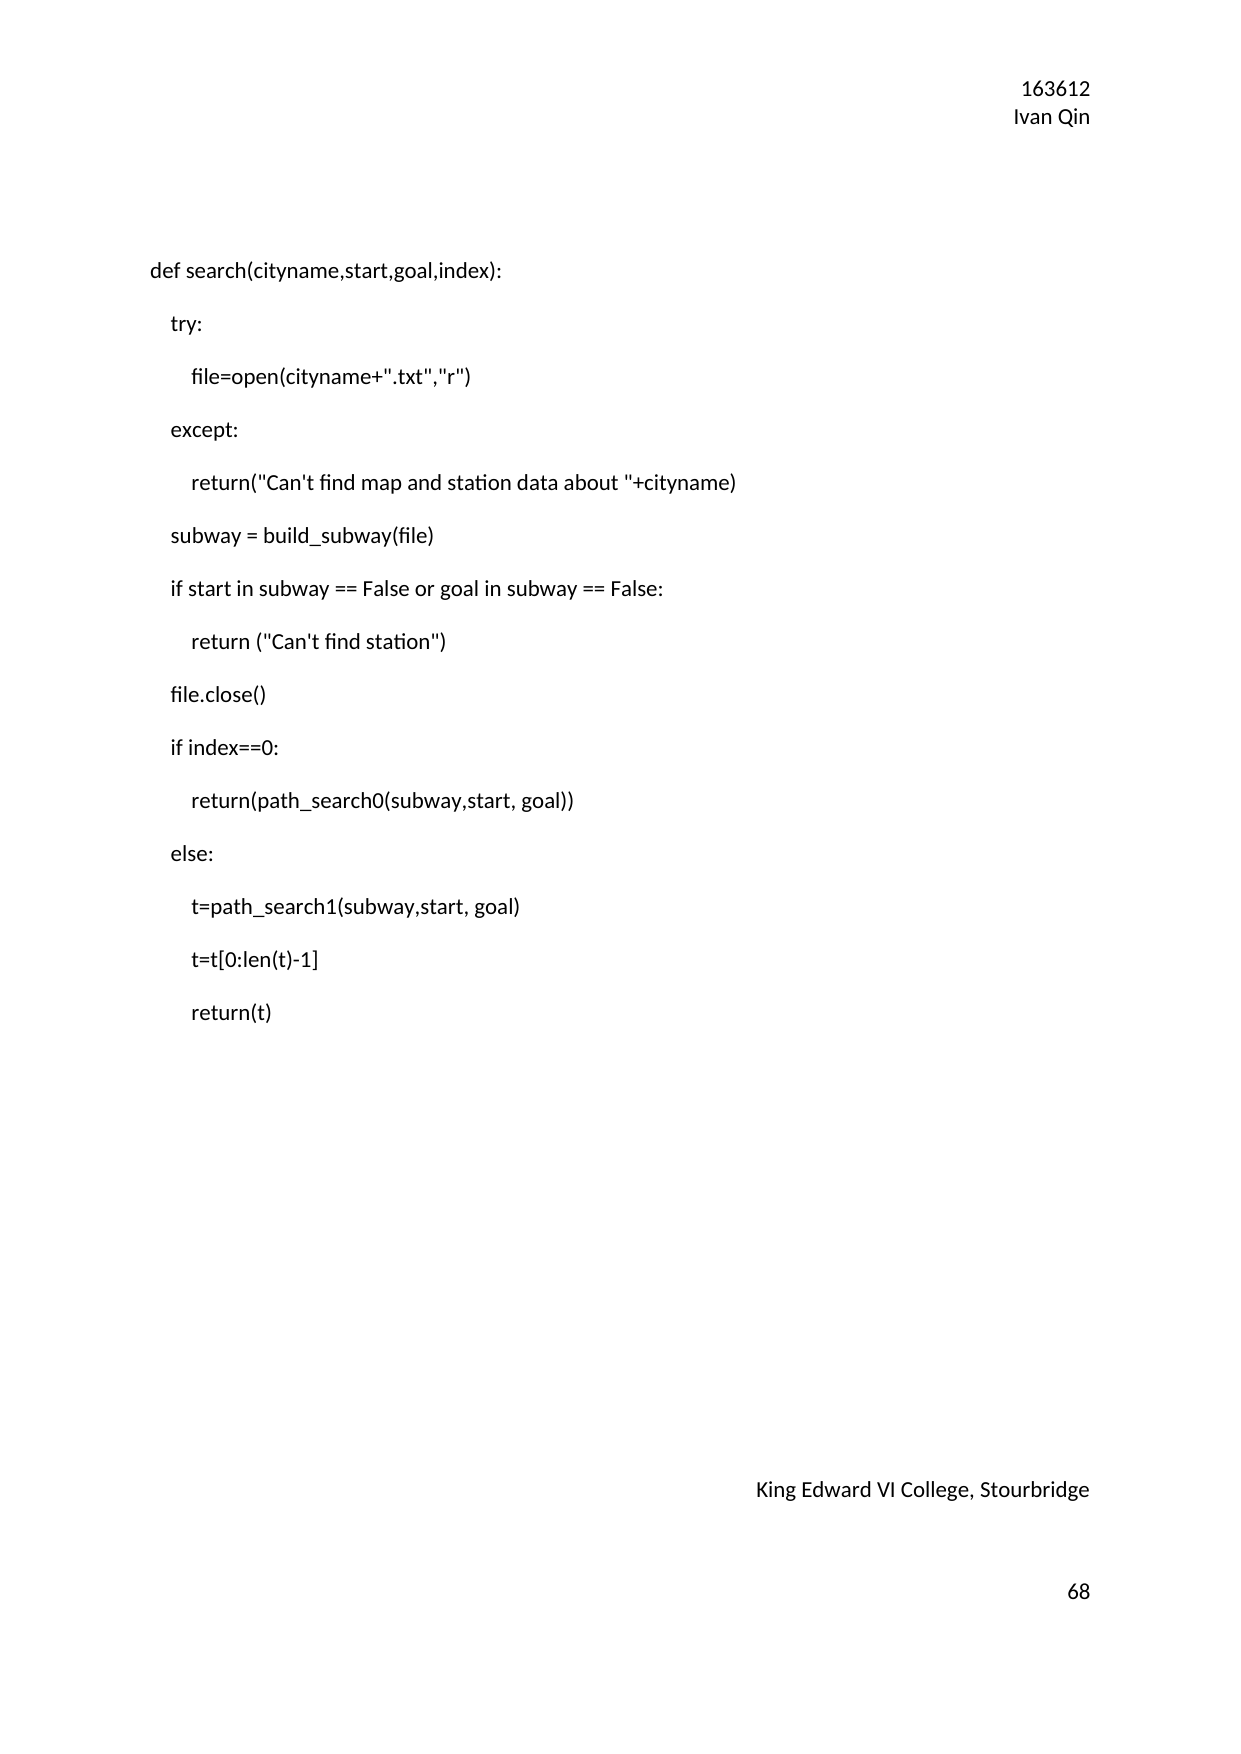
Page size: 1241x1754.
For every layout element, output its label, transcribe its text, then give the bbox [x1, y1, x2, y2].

text subway = build_subway(file) [150, 521, 1090, 549]
text try: [150, 309, 1090, 337]
text def search(cityname,start,goal,index): [150, 256, 1090, 284]
text t=path_search1(subway,start, goal) [150, 892, 1090, 920]
text except: [150, 415, 1090, 443]
text else: [150, 839, 1090, 867]
text if start in subway == False or goal in subway == False: [150, 574, 1090, 602]
text file=open(cityname+".txt","r") [150, 362, 1090, 390]
text return ("Can't find station") [150, 627, 1090, 655]
text return(path_search0(subway,start, goal)) [150, 786, 1090, 814]
text t=t[0:len(t)-1] [150, 945, 1090, 973]
text file.close() [150, 680, 1090, 708]
text if index==0: [150, 733, 1090, 761]
text return("Can't find map and station data about "+cityname) [150, 468, 1090, 496]
text return(t) [150, 998, 1090, 1026]
